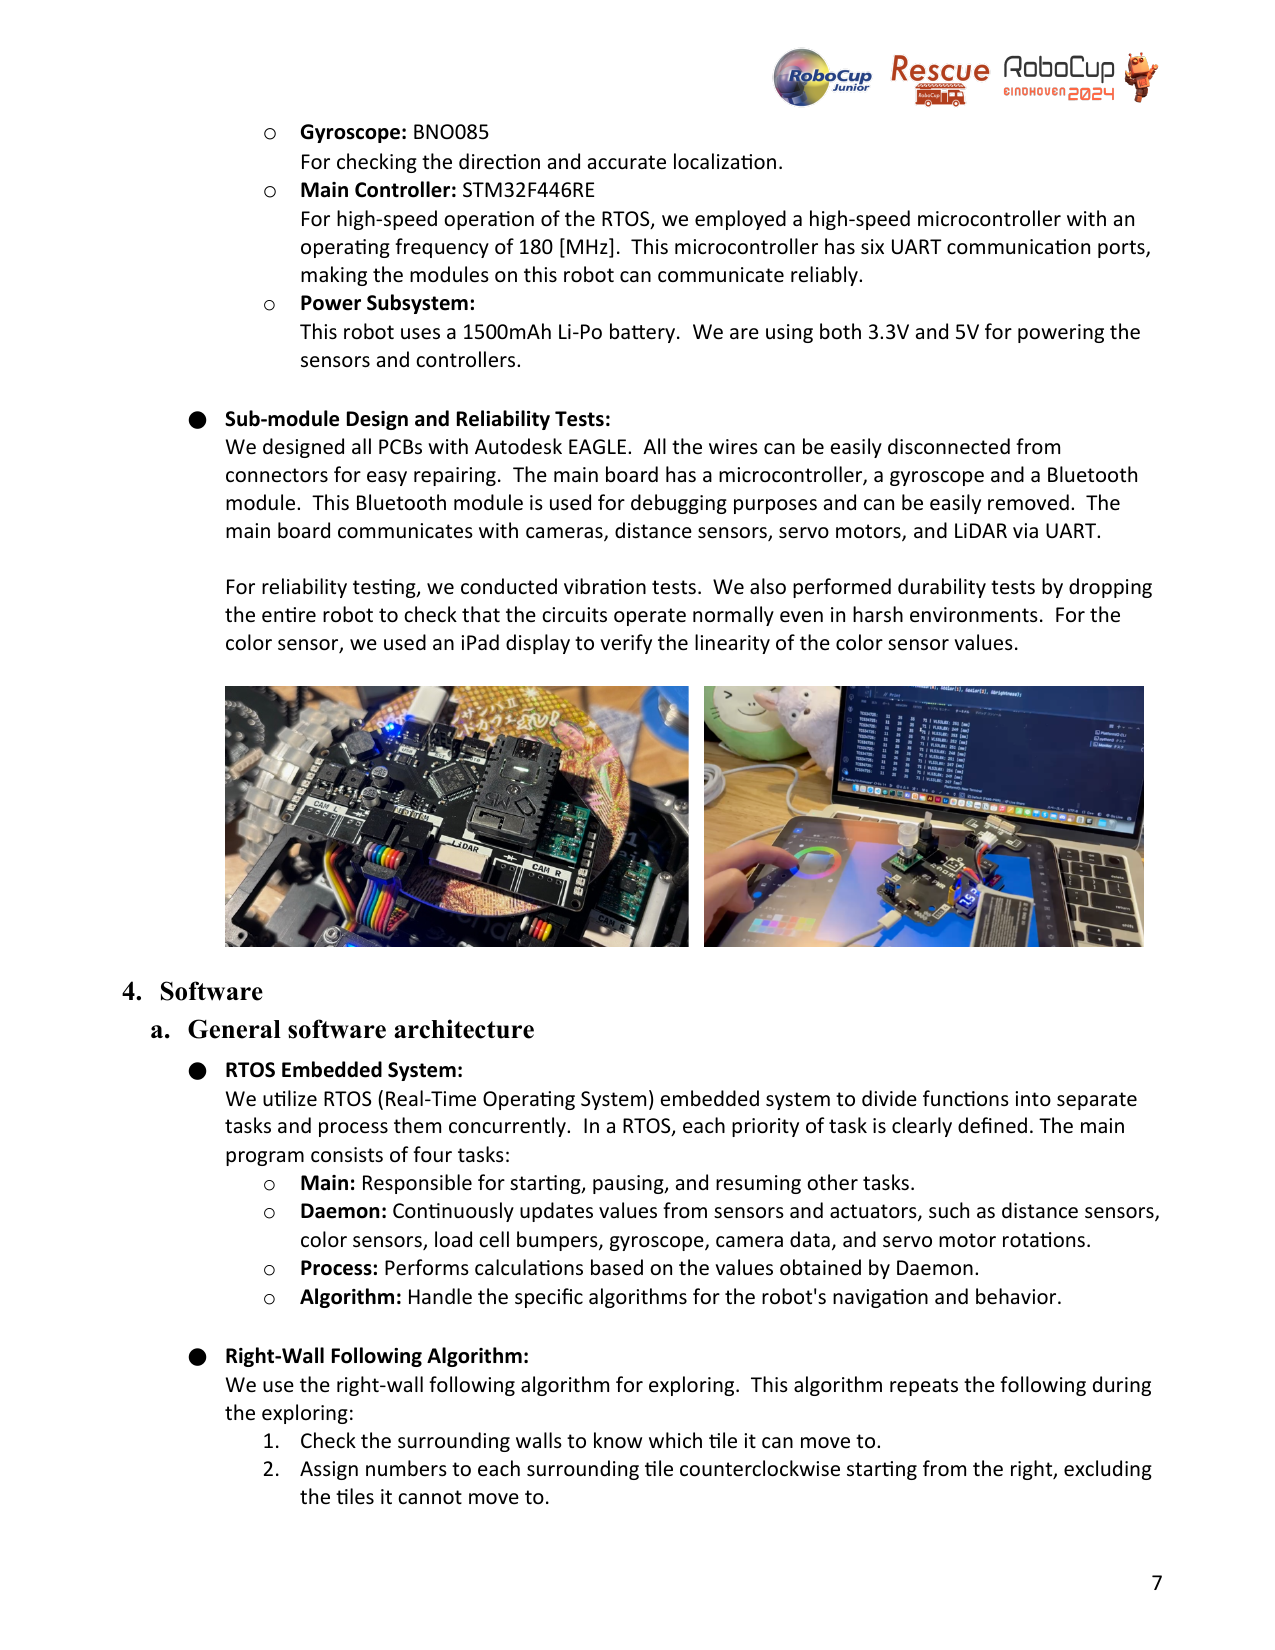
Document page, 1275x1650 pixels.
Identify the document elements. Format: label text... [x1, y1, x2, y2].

text We use the right-wall following algorithm for exploring. This algorithm repeats the following during the exploring: [225, 1370, 1162, 1426]
picture [769, 45, 1163, 110]
list Check the surrounding walls to know which tile it can move to. [262, 1426, 1162, 1454]
list Algorithm: Handle the specific algorithms for the robot's navigation and behavior. [262, 1282, 1162, 1311]
list Assign numbers to each surrounding tile counterclockwise starting from the right, excluding the tiles it cannot move to. [262, 1454, 1162, 1511]
list Main: Responsible for starting, pausing, and resuming other tasks. [262, 1168, 1162, 1197]
list Daemon: Continuously updates values from sensors and actuators, such as distance sensors, color sensors, load cell bumpers, gyroscope, camera data, and servo motor rotations. [262, 1197, 1162, 1254]
list Main Controller: STM32F446RE For high-speed operation of the RTOS, we employed a high-speed microcontroller with an operating frequency of 180 [MHz]. This microcontroller has six UART communication ports, making the modules on this robot can communicate reliably. [262, 175, 1162, 289]
list Right-Wall Following Algorithm: [187, 1339, 1162, 1370]
picture [225, 686, 689, 947]
list RTOS Embedded System: We utilize RTOS (Real-Time Operating System) embedded system to divide functions into separate tasks and process them concurrently. In a RTOS, each priority of task is clearly defined. The main program consists of four tasks: [187, 1053, 1162, 1168]
list General software architecture [150, 1014, 1162, 1044]
list Software [122, 976, 1162, 1006]
list Process: Performs calculations based on the values obtained by Daemon. [262, 1254, 1162, 1282]
list Gyroscope: BNO085 For checking the direction and accurate localization. [262, 118, 1162, 175]
picture [704, 686, 1144, 947]
list Power Subsystem: This robot uses a 1500mAh Li-Po battery. We are using both 3.3V and 5V for powering the sensors and controllers. [262, 289, 1162, 373]
list Sub-module Design and Reliability Tests: We designed all PCBs with Autodesk EAGLE. All the wires can be easily disconnected from connectors for easy repairing. The main board has a microcontroller, a gyroscope and a Bluetooth module. This Bluetooth module is used for debugging purposes and can be easily removed. The main board communicates with cameras, distance sensors, servo motors, and LiDAR via UART. For reliability testing, we conducted vibration tests. We also performed durability tests by dropping the entire robot to check that the circuits operate normally even in harsh environments. For the color sensor, we used an iPad display to verify the linearity of the color sensor values. [187, 402, 1162, 657]
